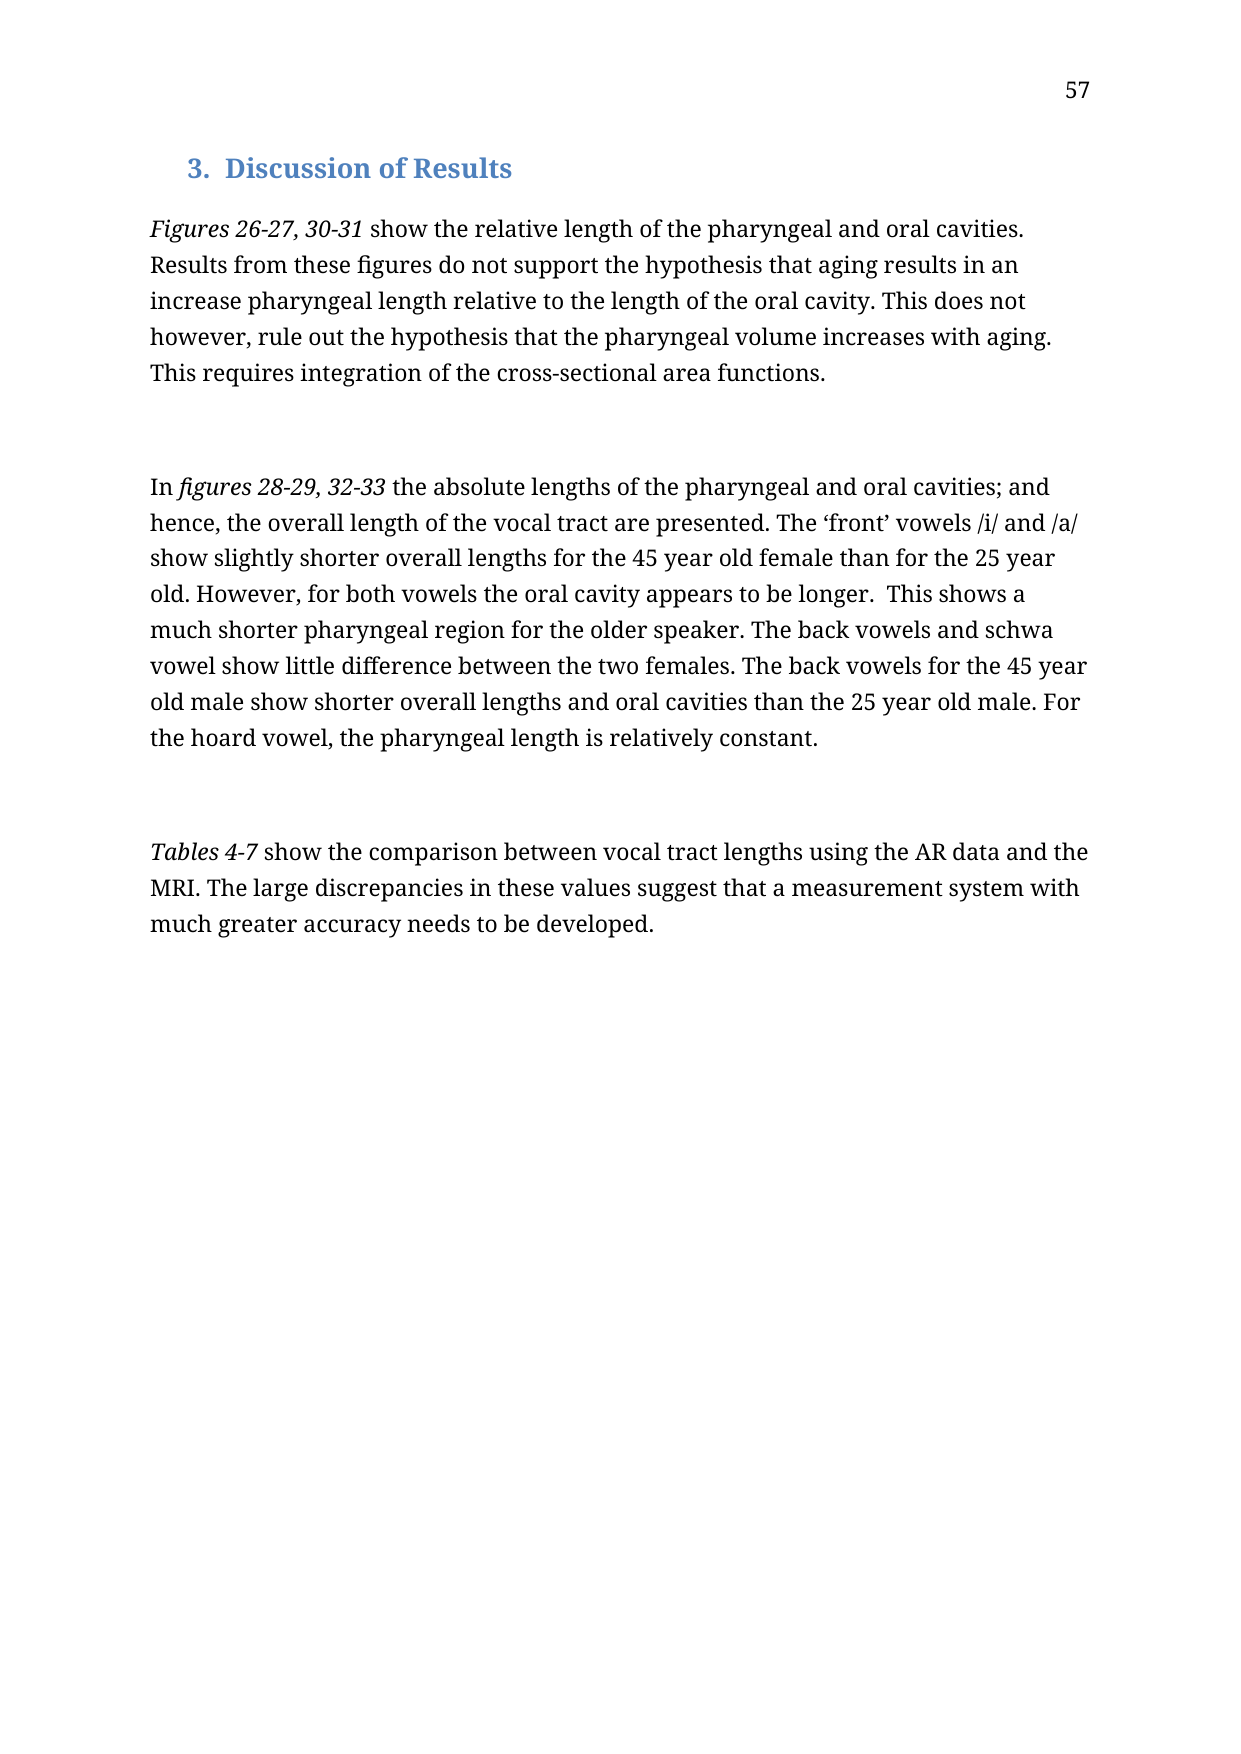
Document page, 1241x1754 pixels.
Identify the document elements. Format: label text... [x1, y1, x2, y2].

list Discussion of Results [187, 150, 1090, 187]
text In figures 28-29, 32-33 the absolute lengths of the pharyngeal and oral cavities; and hence, the overall length of the vocal tract are presented. The ‘front’ vowels /i/ and /a/ show slightly shorter overall lengths for the 45 year old female than for the 25 year old. However, for both vowels the oral cavity appears to be longer. This shows a much shorter pharyngeal region for the older speaker. The back vowels and schwa vowel show little difference between the two females. The back vowels for the 45 year old male show shorter overall lengths and oral cavities than the 25 year old male. For the hoard vowel, the pharyngeal length is relatively constant. [150, 471, 1090, 753]
text Tables 4-7 show the comparison between vocal tract lengths using the AR data and the MRI. The large discrepancies in these values suggest that a measurement system with much greater accuracy needs to be developed. [150, 836, 1090, 939]
text Figures 26-27, 30-31 show the relative length of the pharyngeal and oral cavities. Results from these figures do not support the hypothesis that aging results in an increase pharyngeal length relative to the length of the oral cavity. This does not however, rule out the hypothesis that the pharyngeal volume increases with aging. This requires integration of the cross-sectional area functions. [150, 213, 1090, 388]
